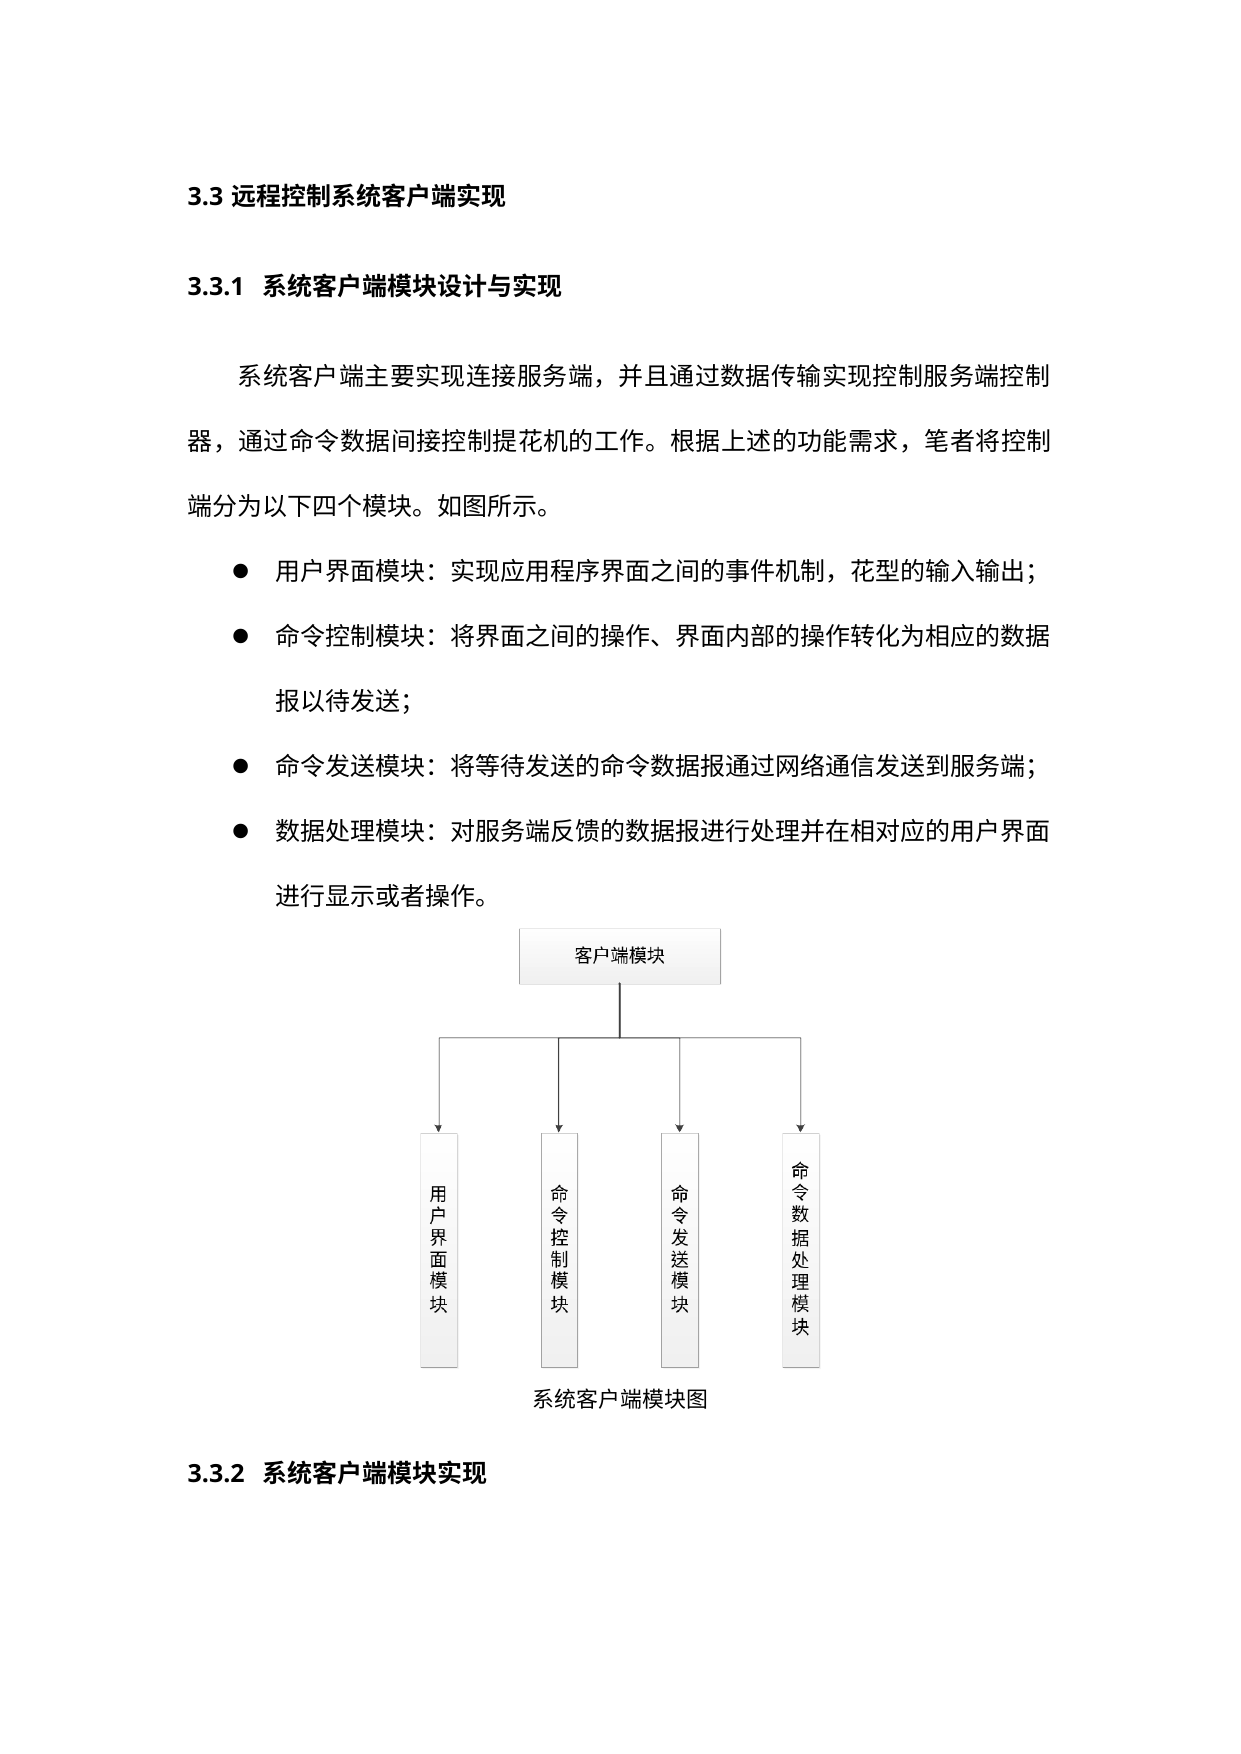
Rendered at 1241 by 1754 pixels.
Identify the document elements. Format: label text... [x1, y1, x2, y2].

list 远程控制系统客户端实现 [187, 162, 1053, 227]
text 系统客户端模块图 [187, 1382, 1053, 1414]
list 命令发送模块：将等待发送的命令数据报通过网络通信发送到服务端； [231, 732, 1053, 797]
list 系统客户端模块实现 [187, 1439, 1053, 1504]
list 用户界面模块：实现应用程序界面之间的事件机制，花型的输入输出； [231, 537, 1053, 602]
list 系统客户端模块设计与实现 [187, 252, 1053, 317]
list 命令控制模块：将界面之间的操作、界面内部的操作转化为相应的数据报以待发送； [231, 602, 1053, 732]
list 数据处理模块：对服务端反馈的数据报进行处理并在相对应的用户界面进行显示或者操作。 [231, 797, 1053, 927]
text 系统客户端主要实现连接服务端，并且通过数据传输实现控制服务端控制器，通过命令数据间接控制提花机的工作。根据上述的功能需求，笔者将控制端分为以下四个模块。如图所示。 [187, 342, 1053, 537]
